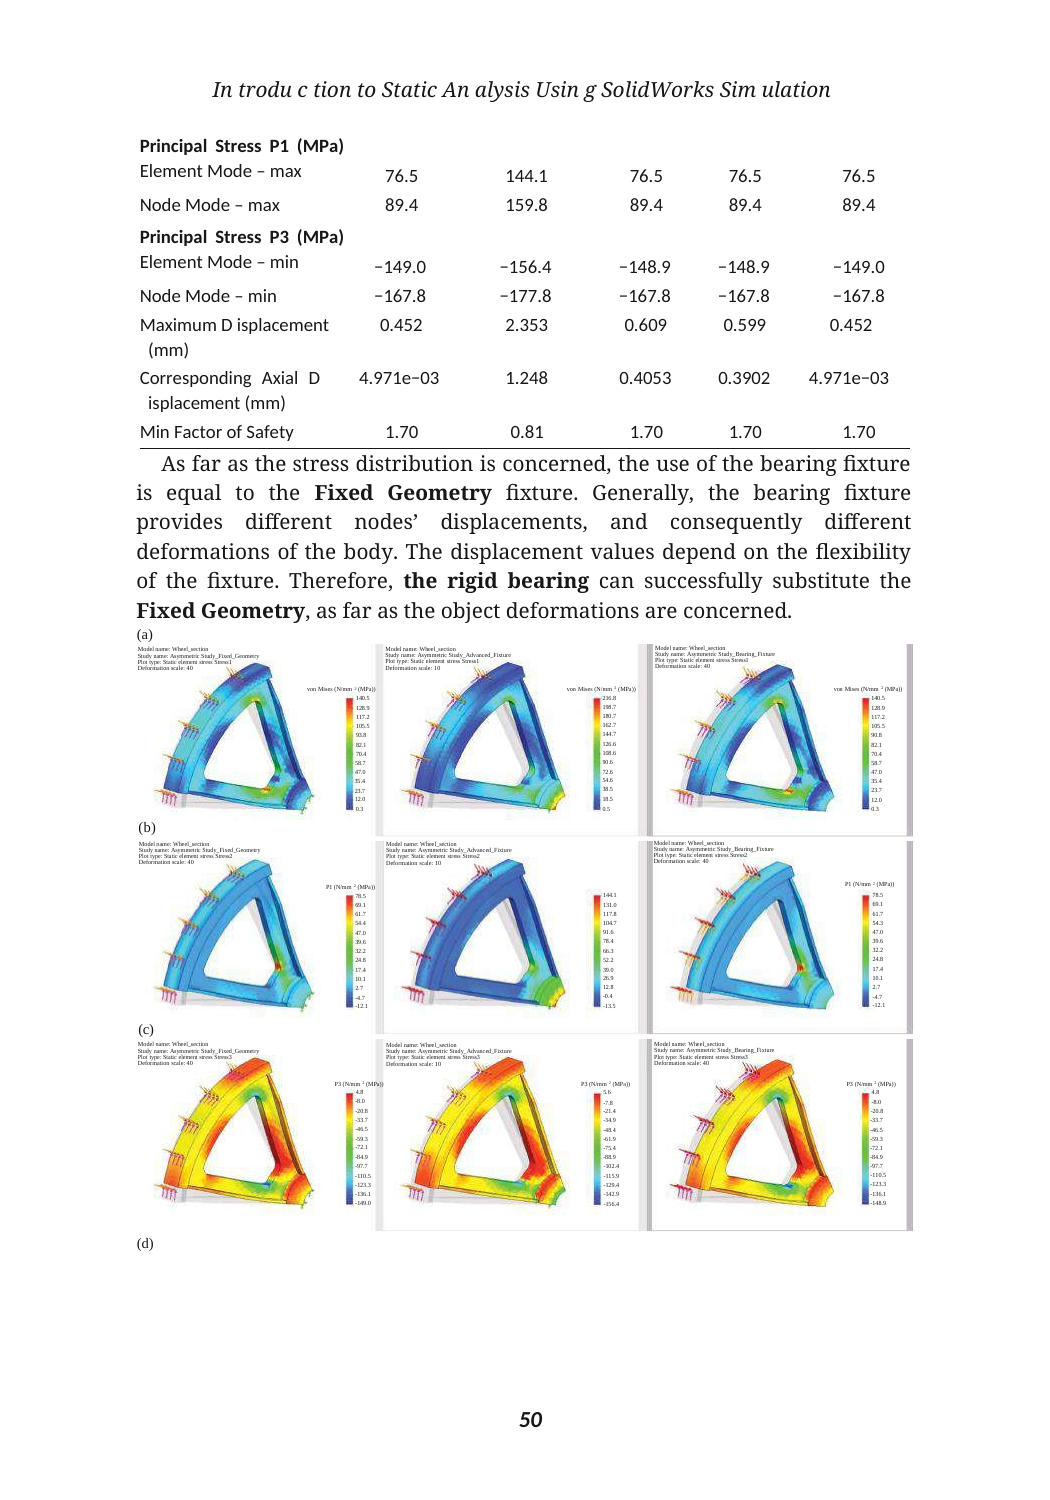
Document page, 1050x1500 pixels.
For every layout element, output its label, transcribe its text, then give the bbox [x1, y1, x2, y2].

table_cell Principal Stress P1 (MPa) Element Mode – max [140, 133, 359, 191]
table_cell −148.9 [717, 224, 809, 282]
table_cell 89.4 [359, 191, 476, 224]
picture [138, 1039, 913, 1232]
table_cell 0.599 [717, 311, 809, 364]
picture [138, 841, 913, 1035]
table_cell 0.452 [809, 311, 910, 364]
table_cell 1.70 [809, 418, 910, 448]
table_cell 89.4 [717, 191, 809, 224]
table_cell Node Mode – min [140, 283, 359, 311]
table_cell 1.70 [717, 418, 809, 448]
table_cell 0.609 [616, 311, 717, 364]
table_cell −167.8 [616, 283, 717, 311]
table_cell 76.5 [717, 133, 809, 191]
table_cell −167.8 [359, 283, 476, 311]
table_cell Node Mode – max [140, 191, 359, 224]
table_cell −149.0 [359, 224, 476, 282]
table_cell 0.3902 [717, 365, 809, 418]
table_cell −149.0 [809, 224, 910, 282]
table_cell 0.81 [476, 418, 616, 448]
picture [138, 644, 913, 837]
table_cell 1.70 [616, 418, 717, 448]
table_cell −167.8 [717, 283, 809, 311]
table_cell 144.1 [476, 133, 616, 191]
table_cell 159.8 [476, 191, 616, 224]
table_cell 4.971e−03 [809, 365, 910, 418]
table_cell Maximum D isplacement (mm) [140, 311, 359, 364]
table_cell −167.8 [809, 283, 910, 311]
table_cell 0.4053 [616, 365, 717, 418]
table_cell 89.4 [809, 191, 910, 224]
table_cell 2.353 [476, 311, 616, 364]
table_cell 4.971e−03 [359, 365, 476, 418]
table_cell 1.70 [359, 418, 476, 448]
text (d) [137, 1235, 913, 1251]
table_cell −156.4 [476, 224, 616, 282]
table_cell −177.8 [476, 283, 616, 311]
text As far as the stress distribution is concerned, the use of the bearing fixture is equal to the Fixed Geometry fixture. Generally, the bearing fixture provides different nodes’ displacements, and consequently different deformations of the body. The displacement values depend on the flexibility of the fixture. Therefore, the rigid bearing can successfully substitute the Fixed Geometry, as far as the object deformations are concerned. [136, 449, 912, 624]
table_cell 76.5 [809, 133, 910, 191]
table_cell Principal Stress P3 (MPa) Element Mode – min [140, 224, 359, 282]
table_cell 0.452 [359, 311, 476, 364]
table_cell Min Factor of Safety [140, 418, 359, 448]
table_cell 1.248 [476, 365, 616, 418]
table_cell Corresponding Axial D isplacement (mm) [140, 365, 359, 418]
table_cell 76.5 [616, 133, 717, 191]
table_cell −148.9 [616, 224, 717, 282]
text (a) [137, 626, 913, 643]
table_cell 89.4 [616, 191, 717, 224]
table_cell 76.5 [359, 133, 476, 191]
